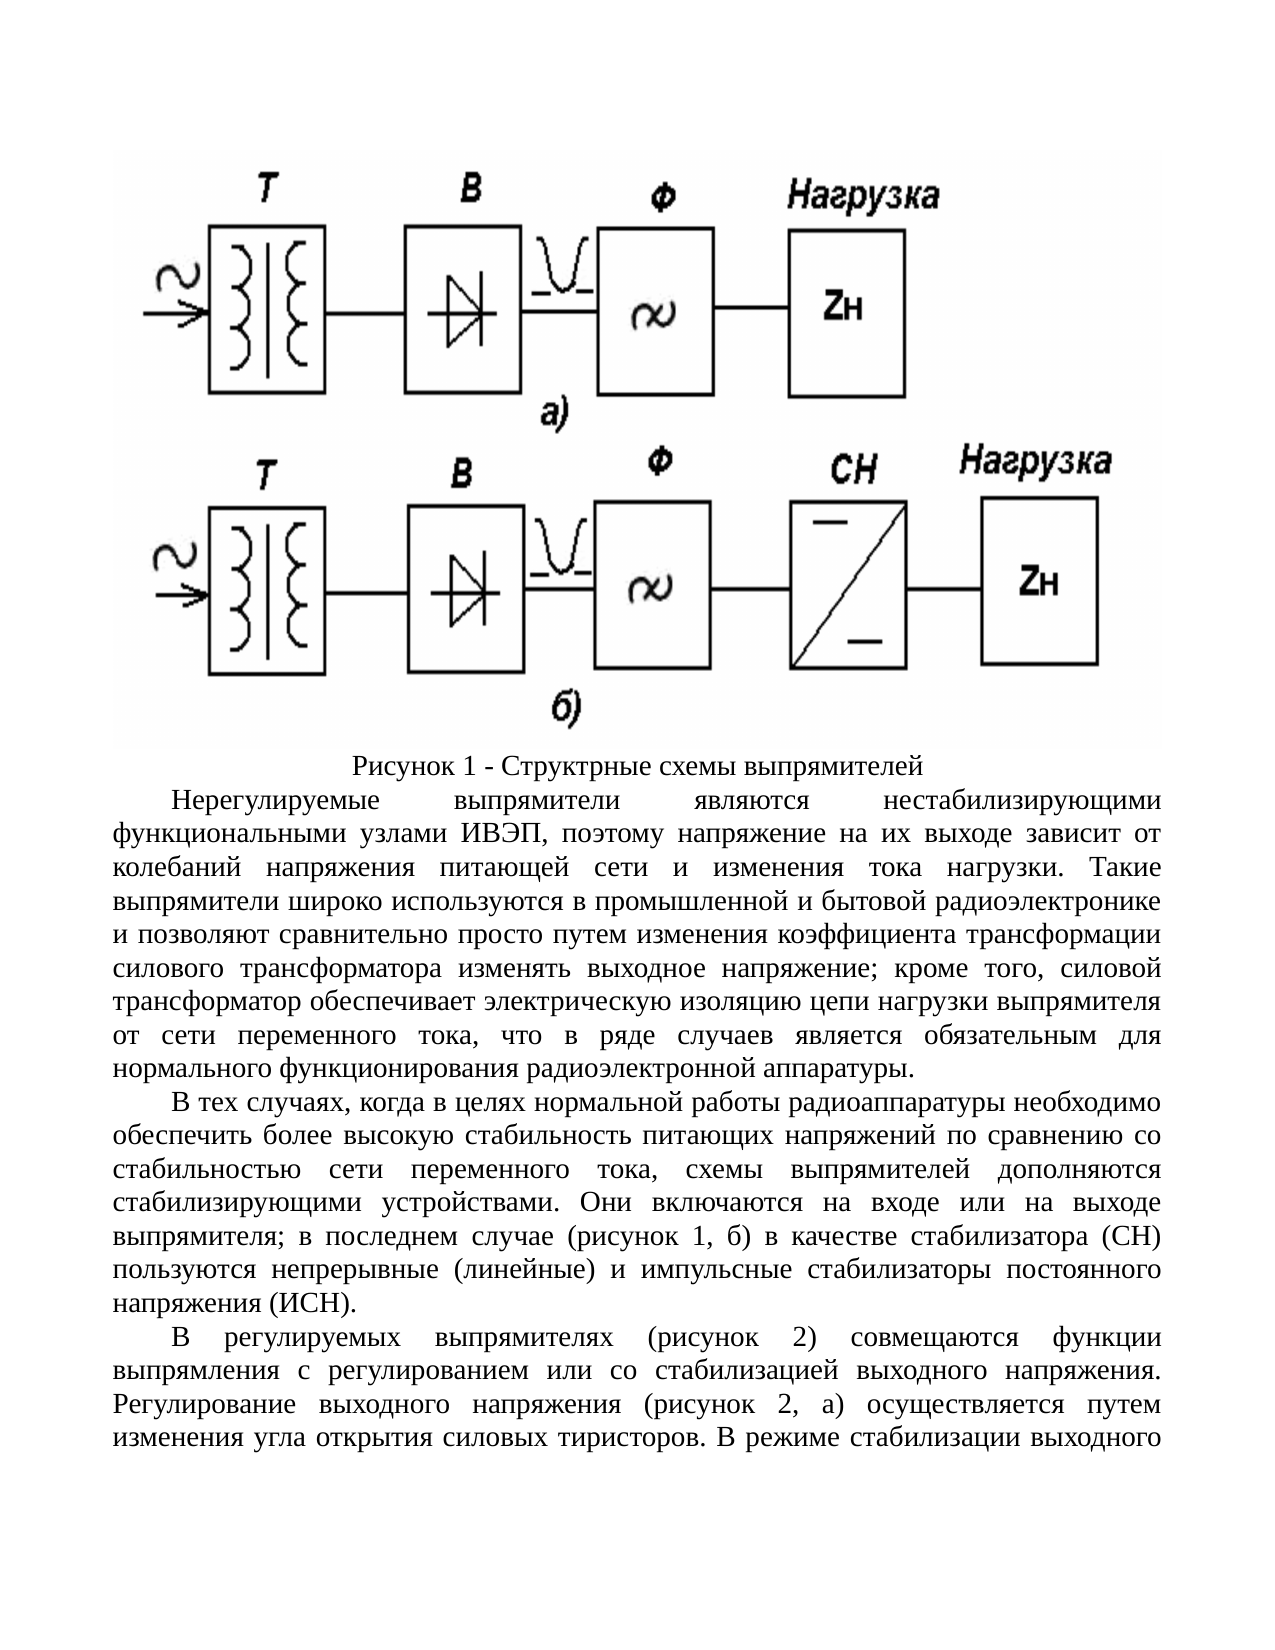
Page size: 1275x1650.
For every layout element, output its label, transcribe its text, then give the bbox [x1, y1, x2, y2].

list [112, 1319, 1162, 1453]
list В тех случаях, когда в целях нормальной работы радиоаппаратуры необходимо обеспечить более высокую стабильность питающих напряжений по сравнению со стабильностью сети переменного тока, схемы выпрямителей дополняются стабилизирующими устройствами. Они включаются на входе или на выходе выпрямителя; в последнем случае (рисунок 1, б) в качестве стабилизатора (СН) пользуются непрерывные (линейные) и импульсные стабилизаторы постоянного напряжения (ИСН). [112, 1084, 1162, 1319]
list Рисунок 1 - Структрные схемы выпрямителей [112, 748, 1162, 782]
picture [113, 150, 1162, 749]
text Нерегулируемые выпрямители являются нестабилизирующими функциональными узлами ИВЭП, поэтому напряжение на их выходе зависит от колебаний напряжения питающей сети и изменения тока нагрузки. Такие выпрямители широко используются в промышленной и бытовой радиоэлектронике и позволяют сравнительно просто путем изменения коэффициента трансформации силового трансформатора изменять выходное напряжение; кроме того, силовой трансформатор обеспечивает электрическую изоляцию цепи нагрузки выпрямителя от сети переменного тока, что в ряде случаев является обязательным для нормального функционирования радиоэлектронной аппаратуры. [112, 782, 1162, 1084]
